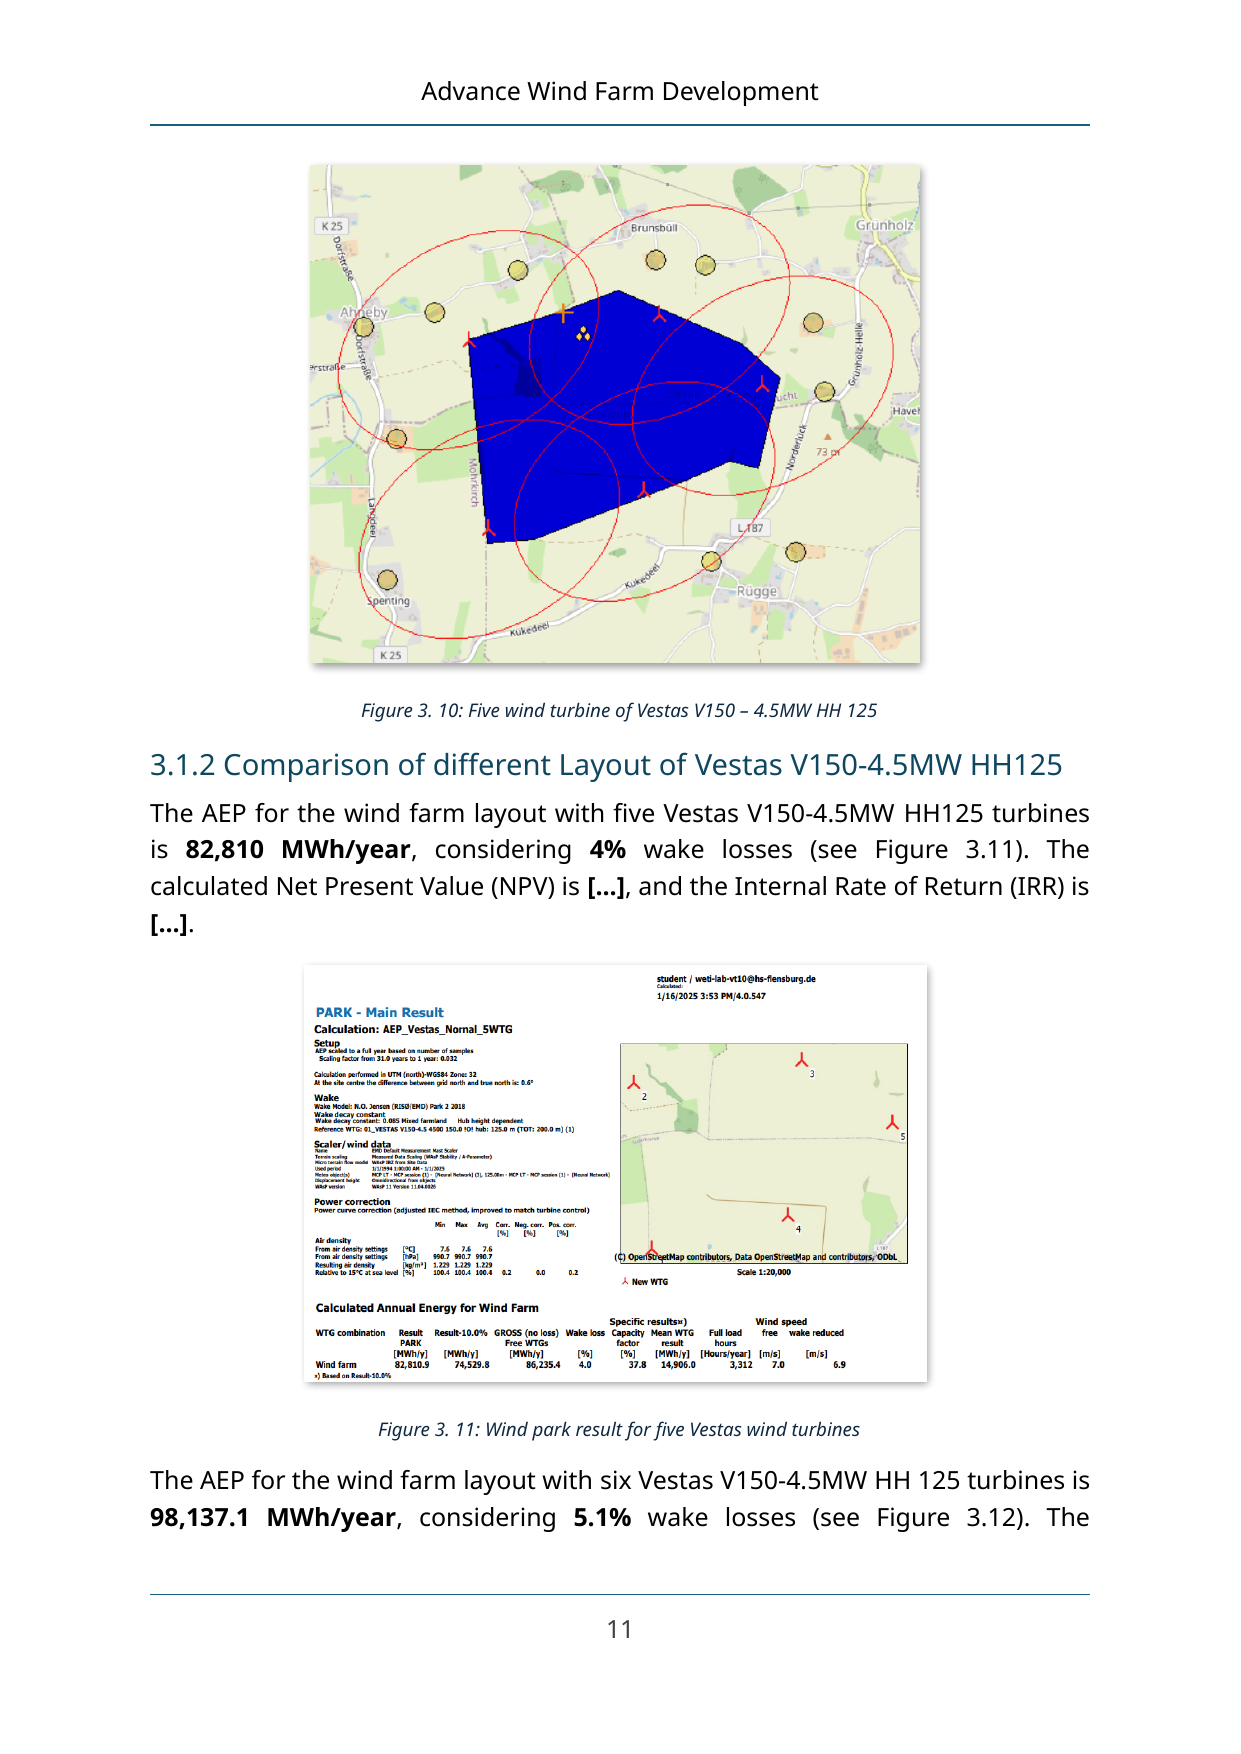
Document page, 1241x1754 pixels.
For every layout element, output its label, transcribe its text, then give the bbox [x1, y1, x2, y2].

picture [304, 965, 927, 1382]
text The AEP for the wind farm layout with five Vestas V150-4.5MW HH125 turbines is 82,810 MWh/year, considering 4% wake losses (see Figure 3.11). The calculated Net Present Value (NPV) is [...], and the Internal Rate of Return (IRR) is [...]. [150, 795, 1090, 940]
text Figure 3. 11: Wind park result for five Vestas wind turbines [150, 1416, 1090, 1442]
picture [310, 165, 920, 663]
text Figure 3. 10: Five wind turbine of Vestas V150 – 4.5MW HH 125 [150, 698, 1090, 723]
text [150, 1462, 1090, 1533]
subtitle 3.1.2 Comparison of different Layout of Vestas V150-4.5MW HH125 [150, 744, 1090, 784]
